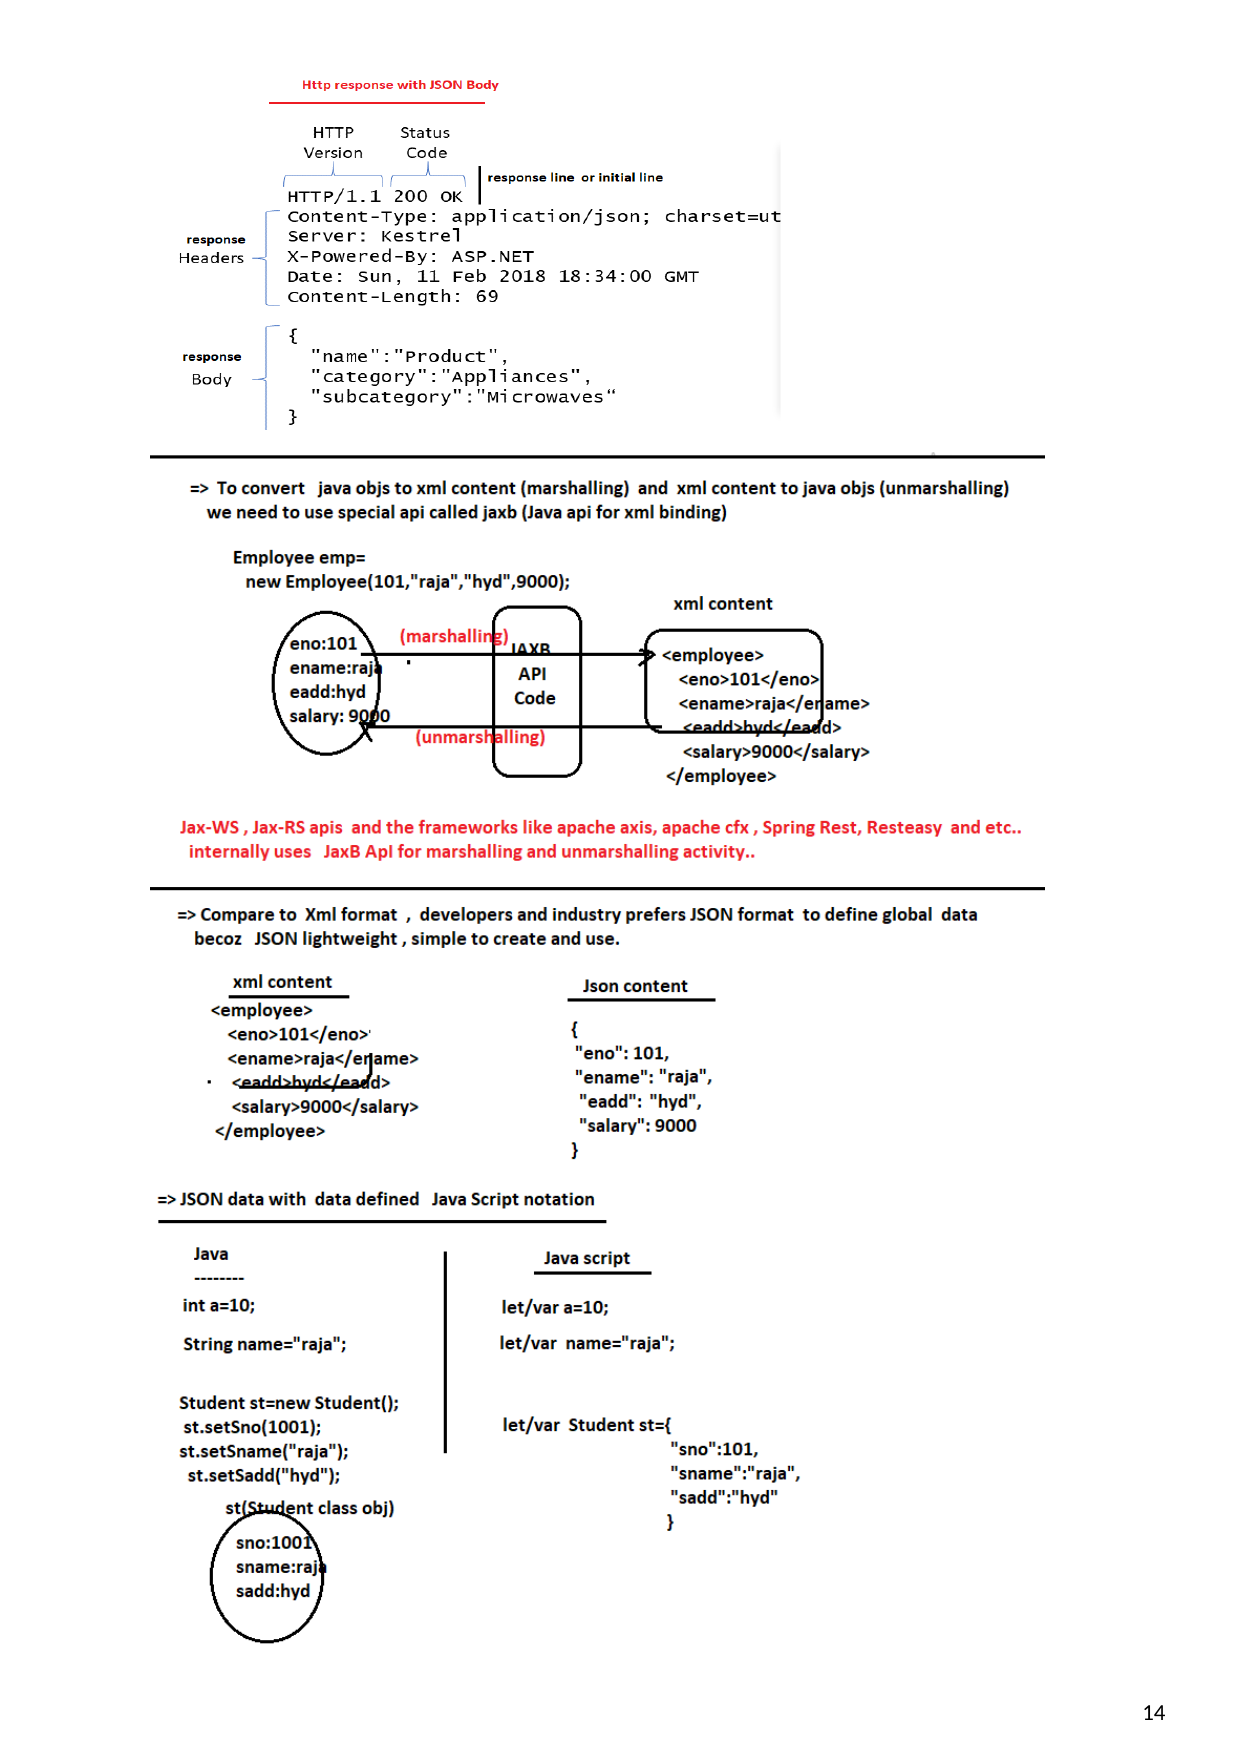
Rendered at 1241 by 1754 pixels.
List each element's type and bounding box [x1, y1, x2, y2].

picture [150, 75, 820, 430]
picture [150, 448, 1045, 1657]
